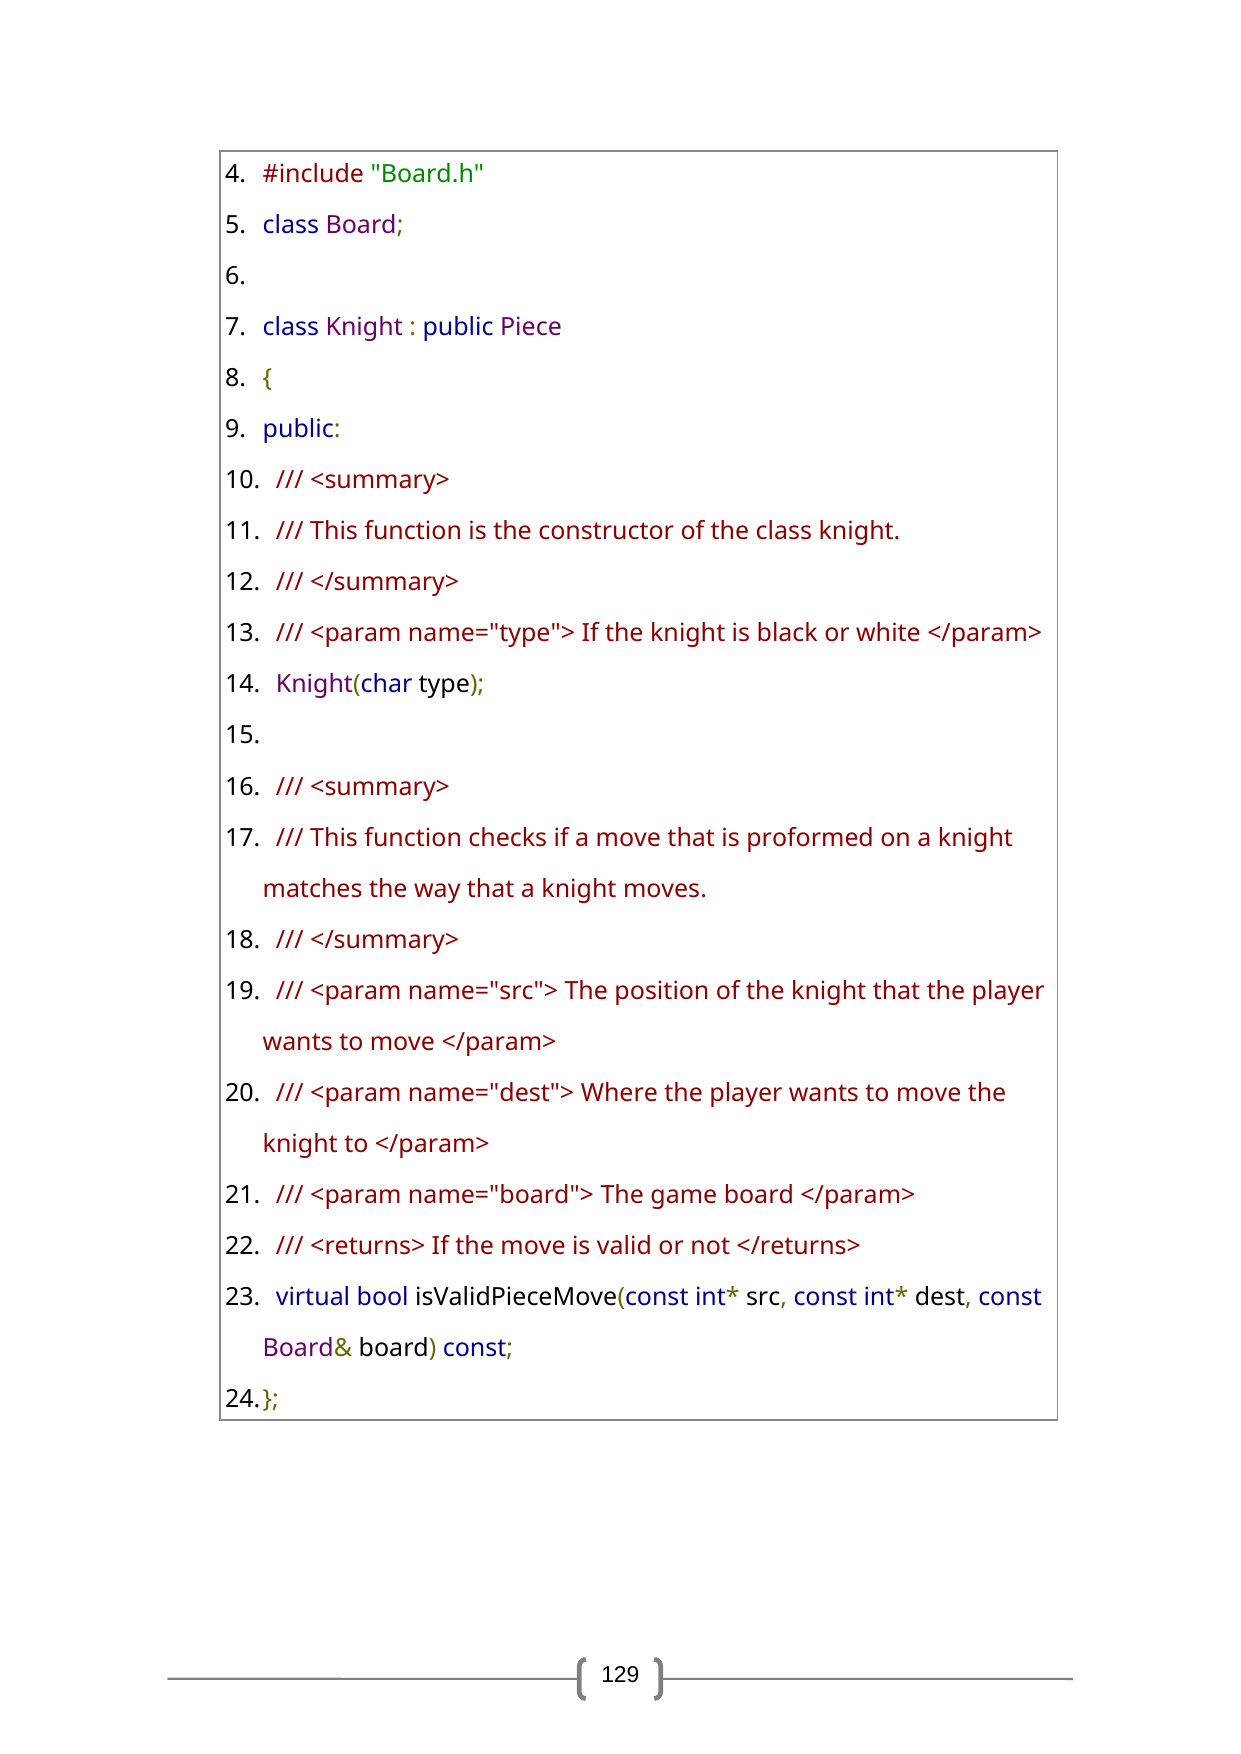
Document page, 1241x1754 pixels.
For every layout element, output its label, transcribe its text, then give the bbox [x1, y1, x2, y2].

list /// This function is the constructor of the class knight. [221, 507, 1057, 547]
list Knight(char type); [221, 660, 1057, 700]
list /// <param name="dest"> Where the player wants to move the knight to </param> [221, 1069, 1057, 1159]
list }; [221, 1375, 1057, 1419]
list /// <summary> [221, 762, 1057, 802]
list /// </summary> [221, 916, 1057, 955]
list /// <param name="board"> The game board </param> [221, 1171, 1057, 1211]
list /// </summary> [221, 558, 1057, 598]
list { [221, 354, 1057, 394]
list class Knight : public Piece [221, 303, 1057, 343]
list virtual bool isValidPieceMove(const int* src, const int* dest, const Board& board) const; [221, 1273, 1057, 1364]
list /// This function checks if a move that is proformed on a knight matches the way that a knight moves. [221, 813, 1057, 904]
list /// <returns> If the move is valid or not </returns> [221, 1222, 1057, 1262]
list /// <param name="src"> The position of the knight that the player wants to move </param> [221, 967, 1057, 1057]
list public: [221, 405, 1057, 445]
list class Board; [221, 201, 1057, 241]
list #include "Board.h" [221, 152, 1057, 190]
list /// <summary> [221, 456, 1057, 496]
list /// <param name="type"> If the knight is black or white </param> [221, 609, 1057, 649]
